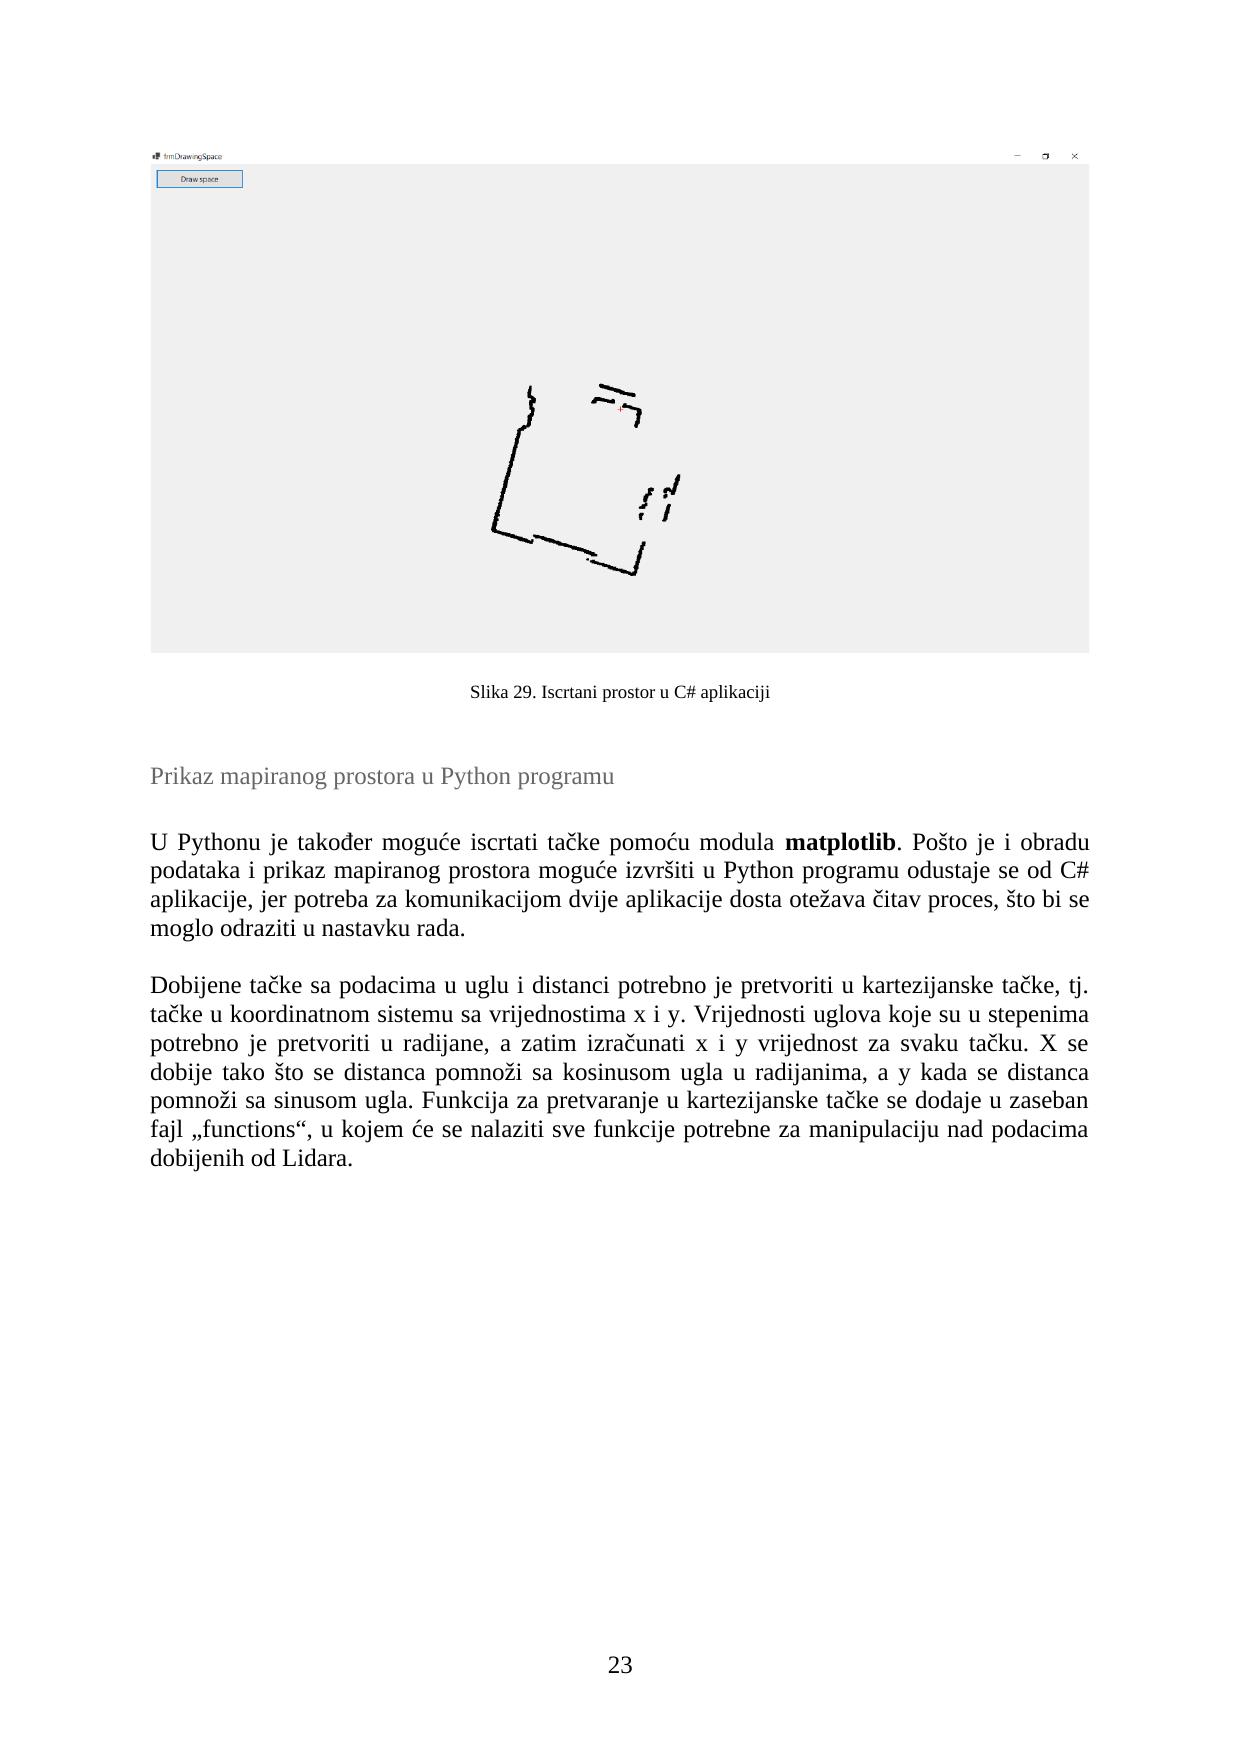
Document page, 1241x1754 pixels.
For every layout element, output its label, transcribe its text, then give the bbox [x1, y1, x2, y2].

text U Pythonu je također moguće iscrtati tačke pomoću modula matplotlib. Pošto je i obradu podataka i prikaz mapiranog prostora moguće izvršiti u Python programu odustaje se od C# aplikacije, jer potreba za komunikacijom dvije aplikacije dosta otežava čitav proces, što bi se moglo odraziti u nastavku rada. [150, 827, 1090, 942]
text Slika 29. Iscrtani prostor u C# aplikaciji [150, 681, 1090, 703]
text Dobijene tačke sa podacima u uglu i distanci potrebno je pretvoriti u kartezijanske tačke, tj. tačke u koordinatnom sistemu sa vrijednostima x i y. Vrijednosti uglova koje su u stepenima potrebno je pretvoriti u radijane, a zatim izračunati x i y vrijednost za svaku tačku. X se dobije tako što se distanca pomnoži sa kosinusom ugla u radijanima, a y kada se distanca pomnoži sa sinusom ugla. Funkcija za pretvaranje u kartezijanske tačke se dodaje u zaseban fajl „functions“, u kojem će se nalaziti sve funkcije potrebne za manipulaciju nad podacima dobijenih od Lidara. [150, 970, 1090, 1172]
subtitle Prikaz mapiranog prostora u Python programu [150, 761, 1090, 789]
picture [150, 150, 1090, 653]
